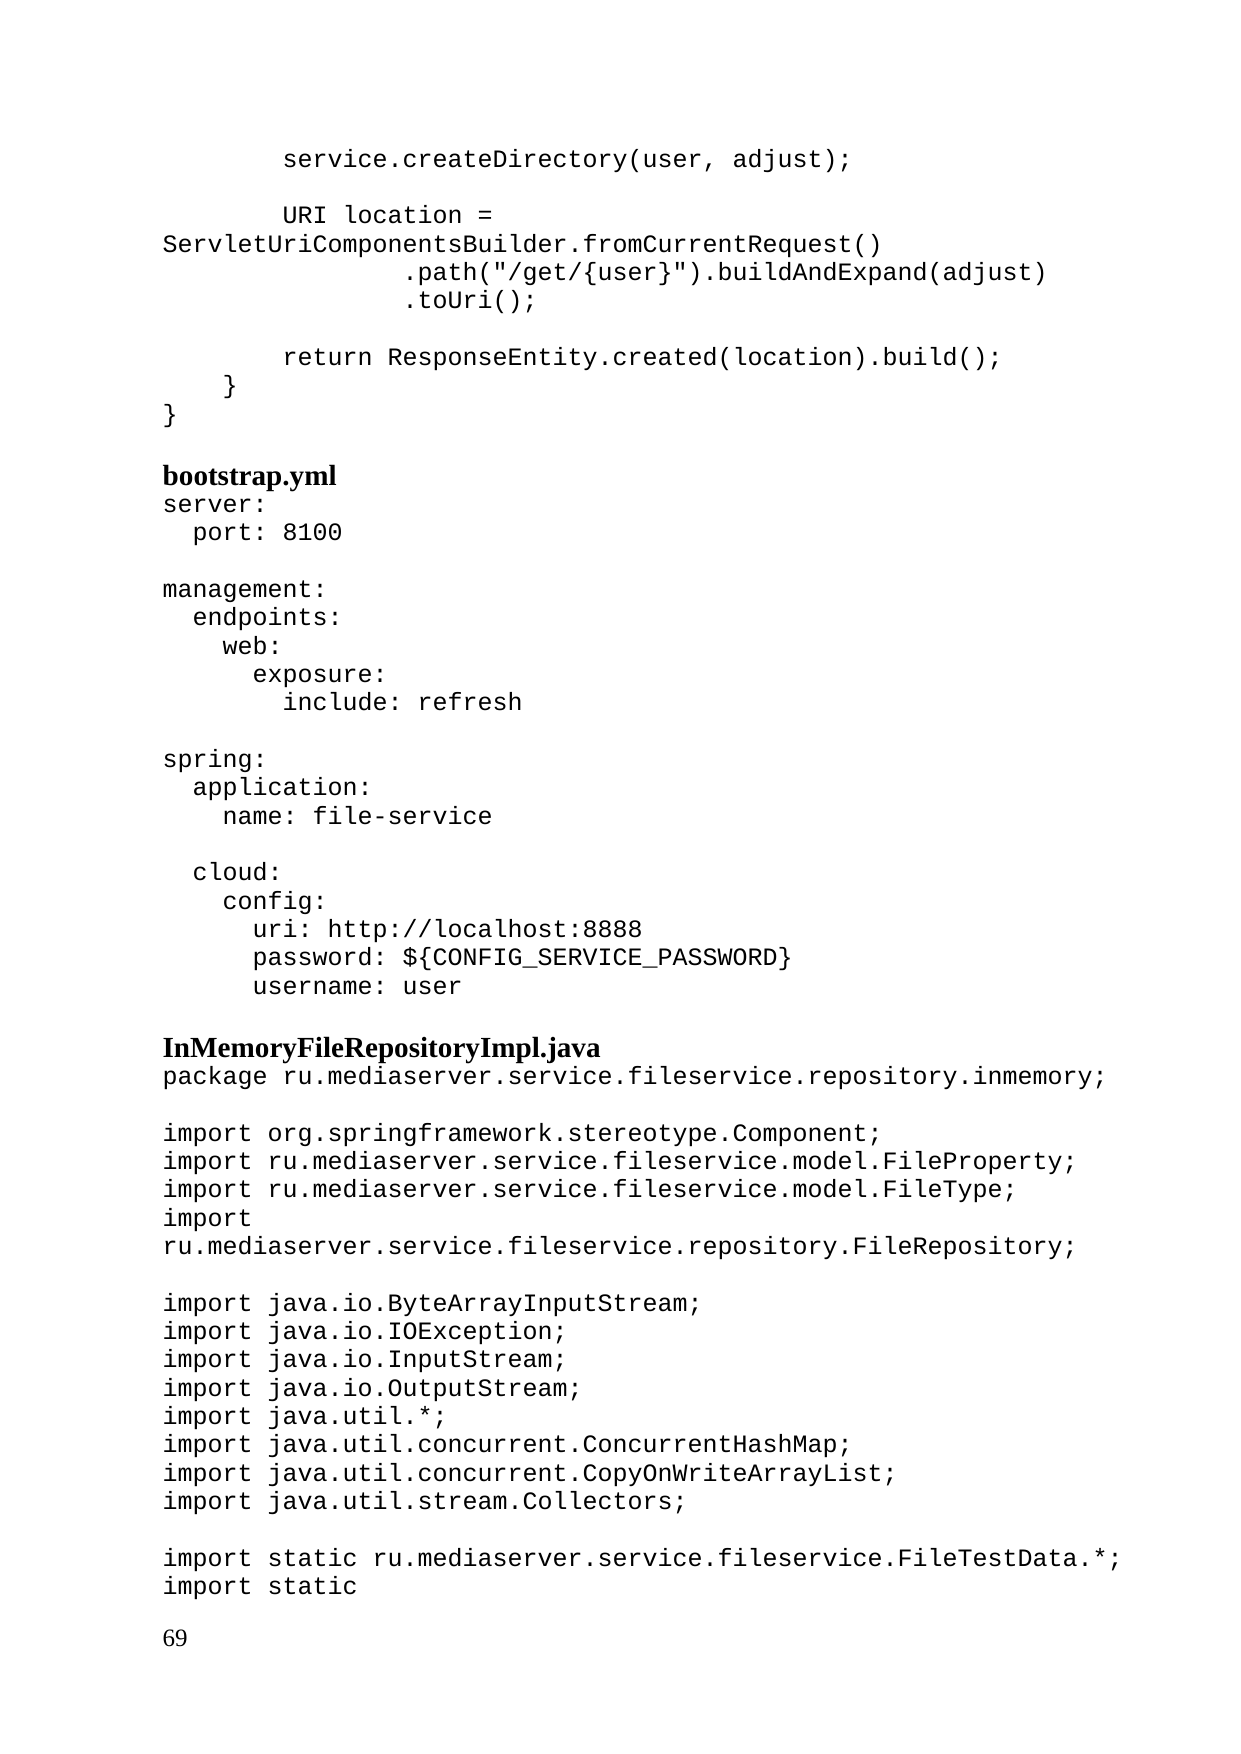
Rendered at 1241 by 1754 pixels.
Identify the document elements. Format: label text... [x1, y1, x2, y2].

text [162, 1063, 1152, 1602]
text bootstrap.yml [162, 458, 1152, 492]
text InMemoryFileRepositoryImpl.java [162, 1030, 1152, 1063]
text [162, 118, 1152, 430]
text server: port: 8100 management: endpoints: web: exposure: include: refresh spring: application: name: file-service cloud: config: uri: http://localhost:8888 password: ${CONFIG_SERVICE_PASSWORD} username: user [162, 492, 1152, 1002]
